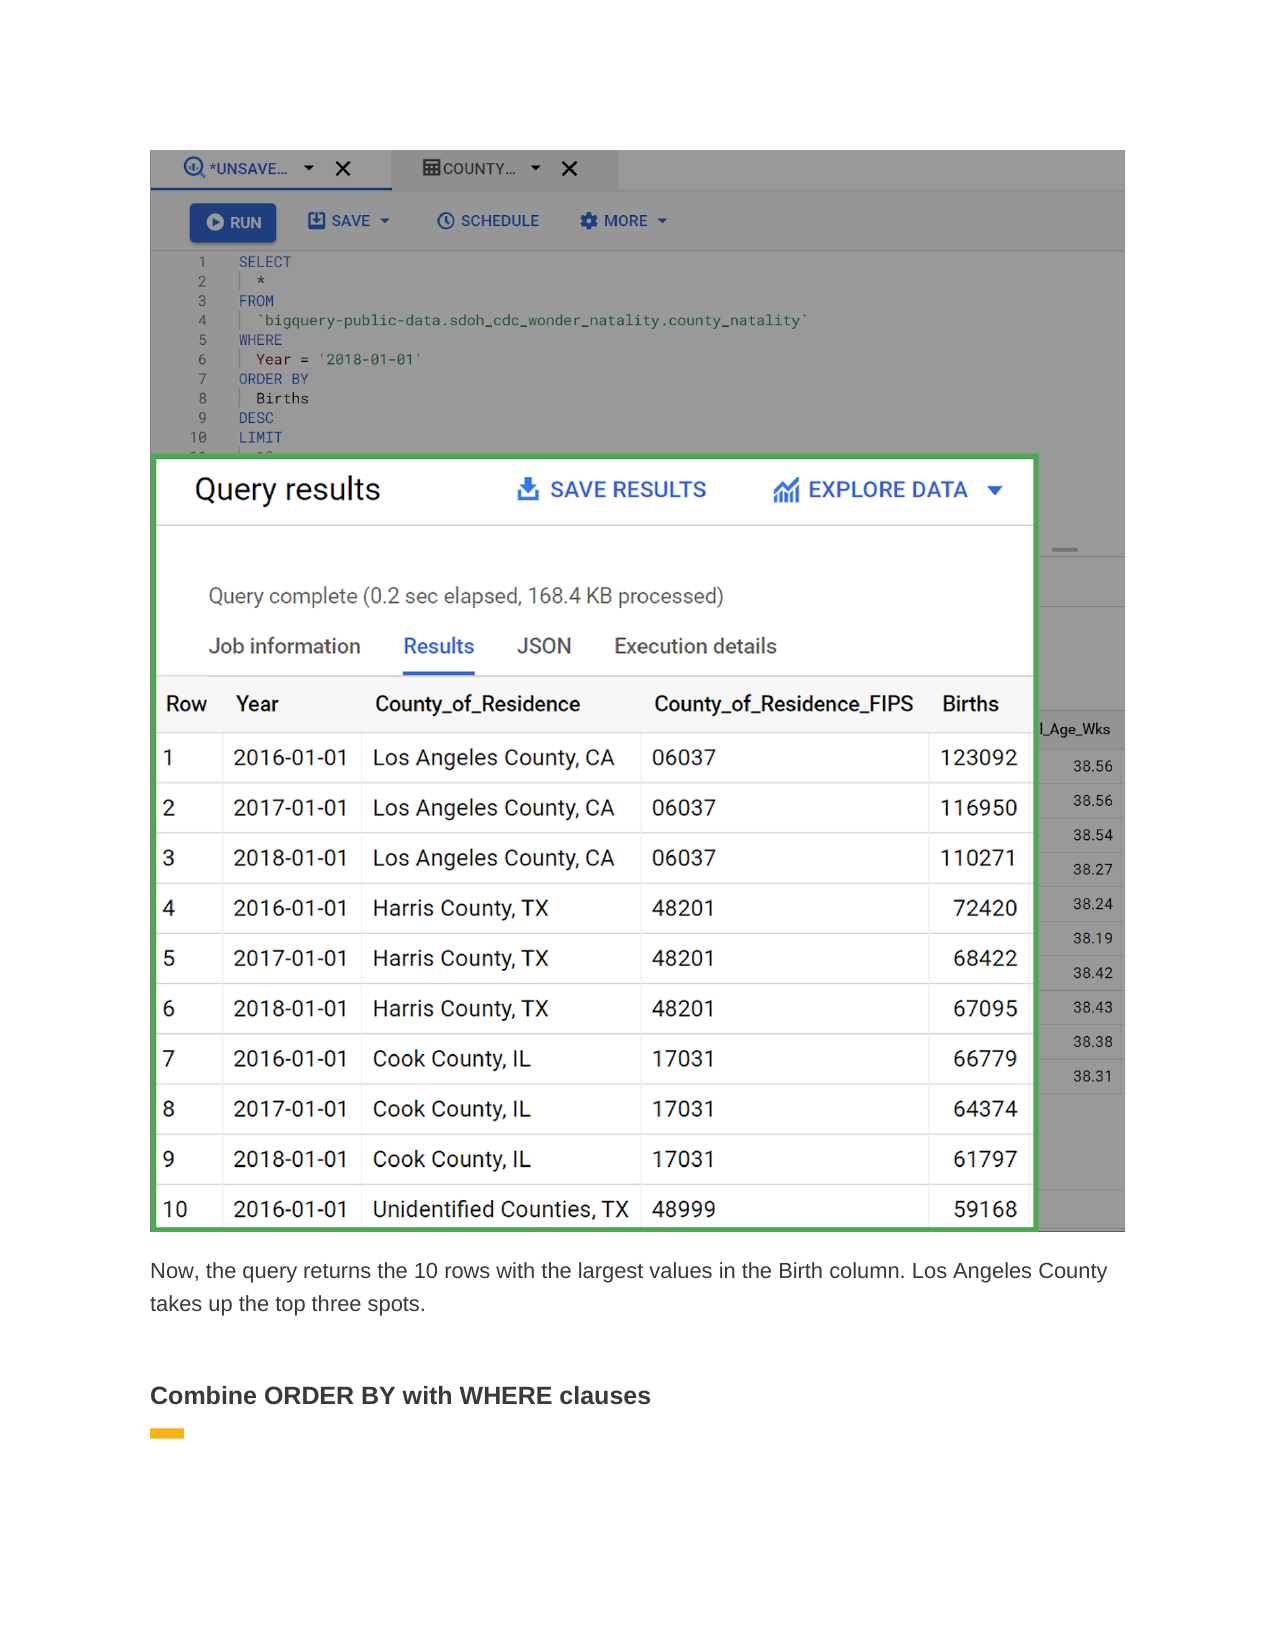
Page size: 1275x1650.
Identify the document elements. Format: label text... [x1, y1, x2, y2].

picture [150, 1428, 1125, 1439]
text Now, the query returns the 10 rows with the largest values in the Birth column. Los Angeles County takes up the top three spots. [150, 1250, 1125, 1316]
picture [150, 150, 1125, 1232]
subtitle Combine ORDER BY with WHERE clauses [150, 1372, 1125, 1410]
